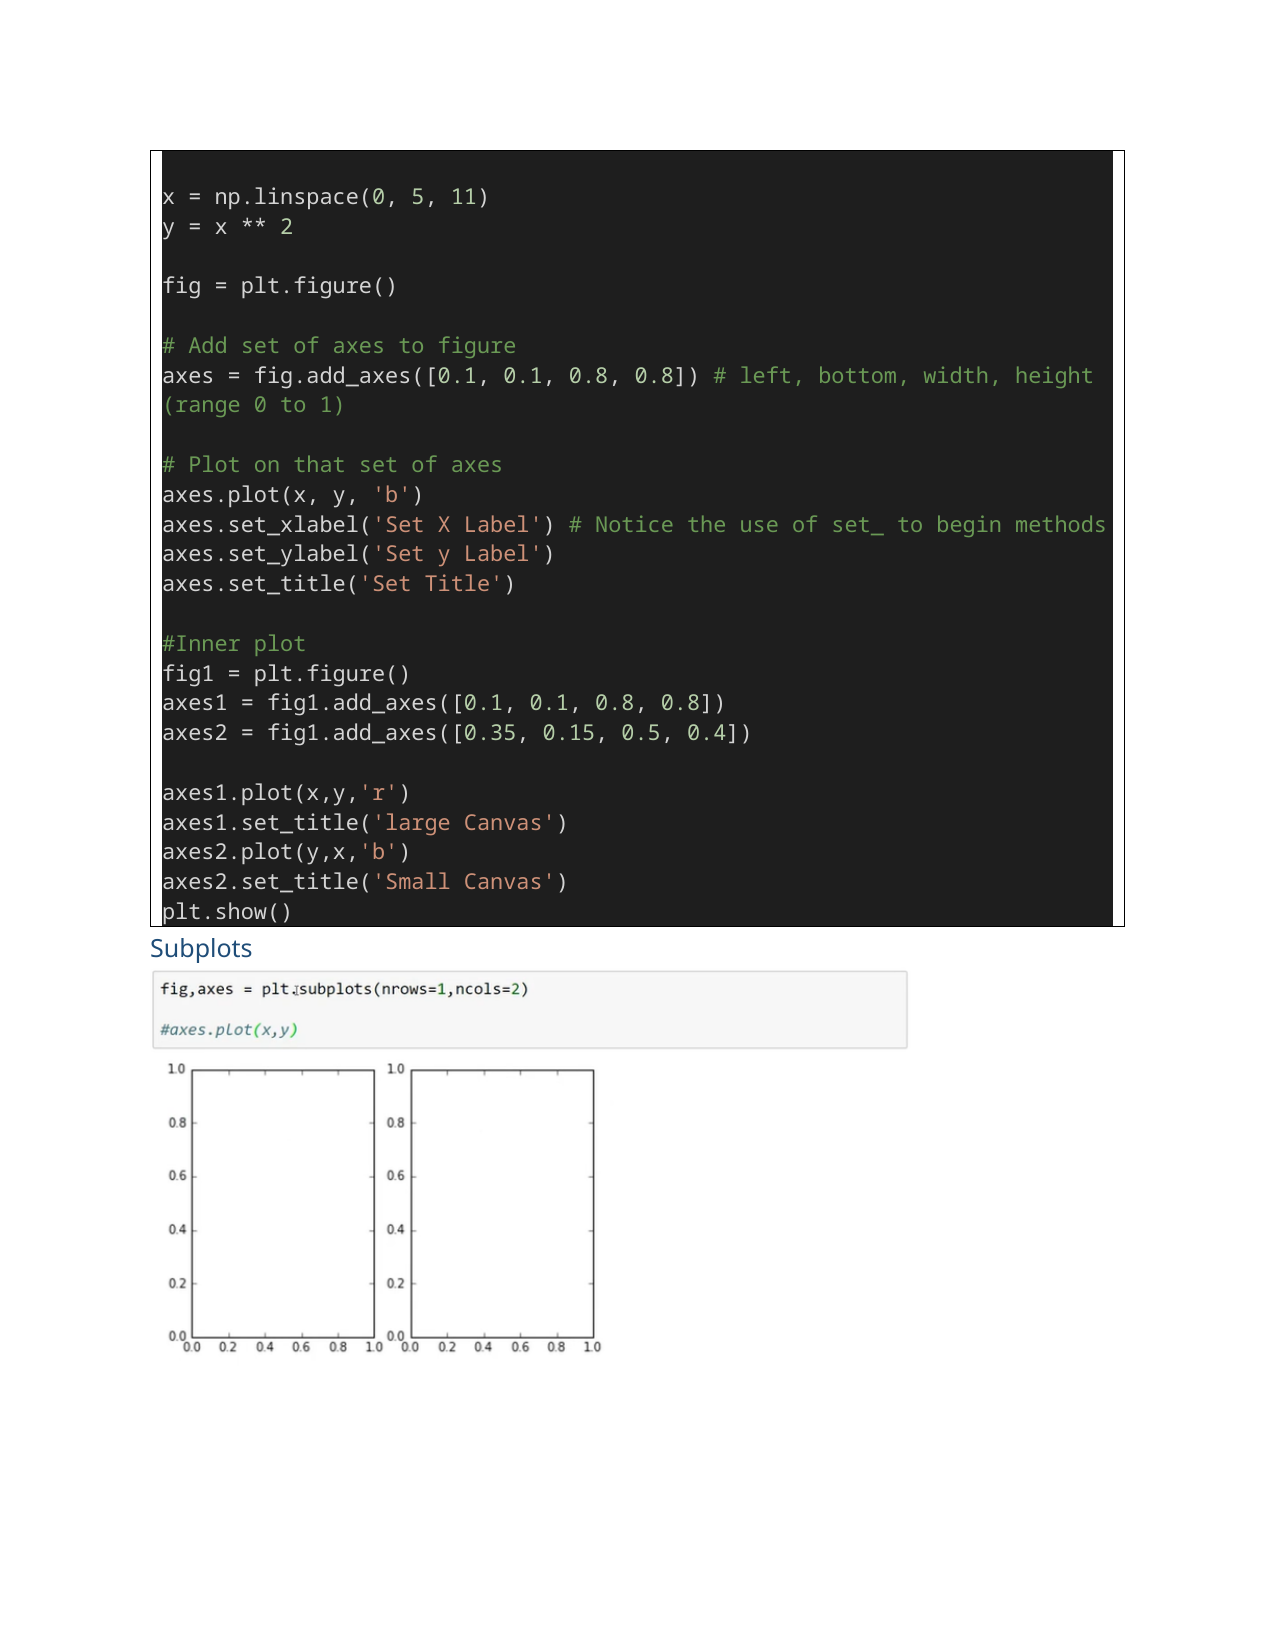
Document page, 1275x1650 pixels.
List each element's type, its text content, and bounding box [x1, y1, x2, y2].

subtitle Subplots [150, 931, 1125, 965]
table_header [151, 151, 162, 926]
picture [150, 967, 915, 1368]
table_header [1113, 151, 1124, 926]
